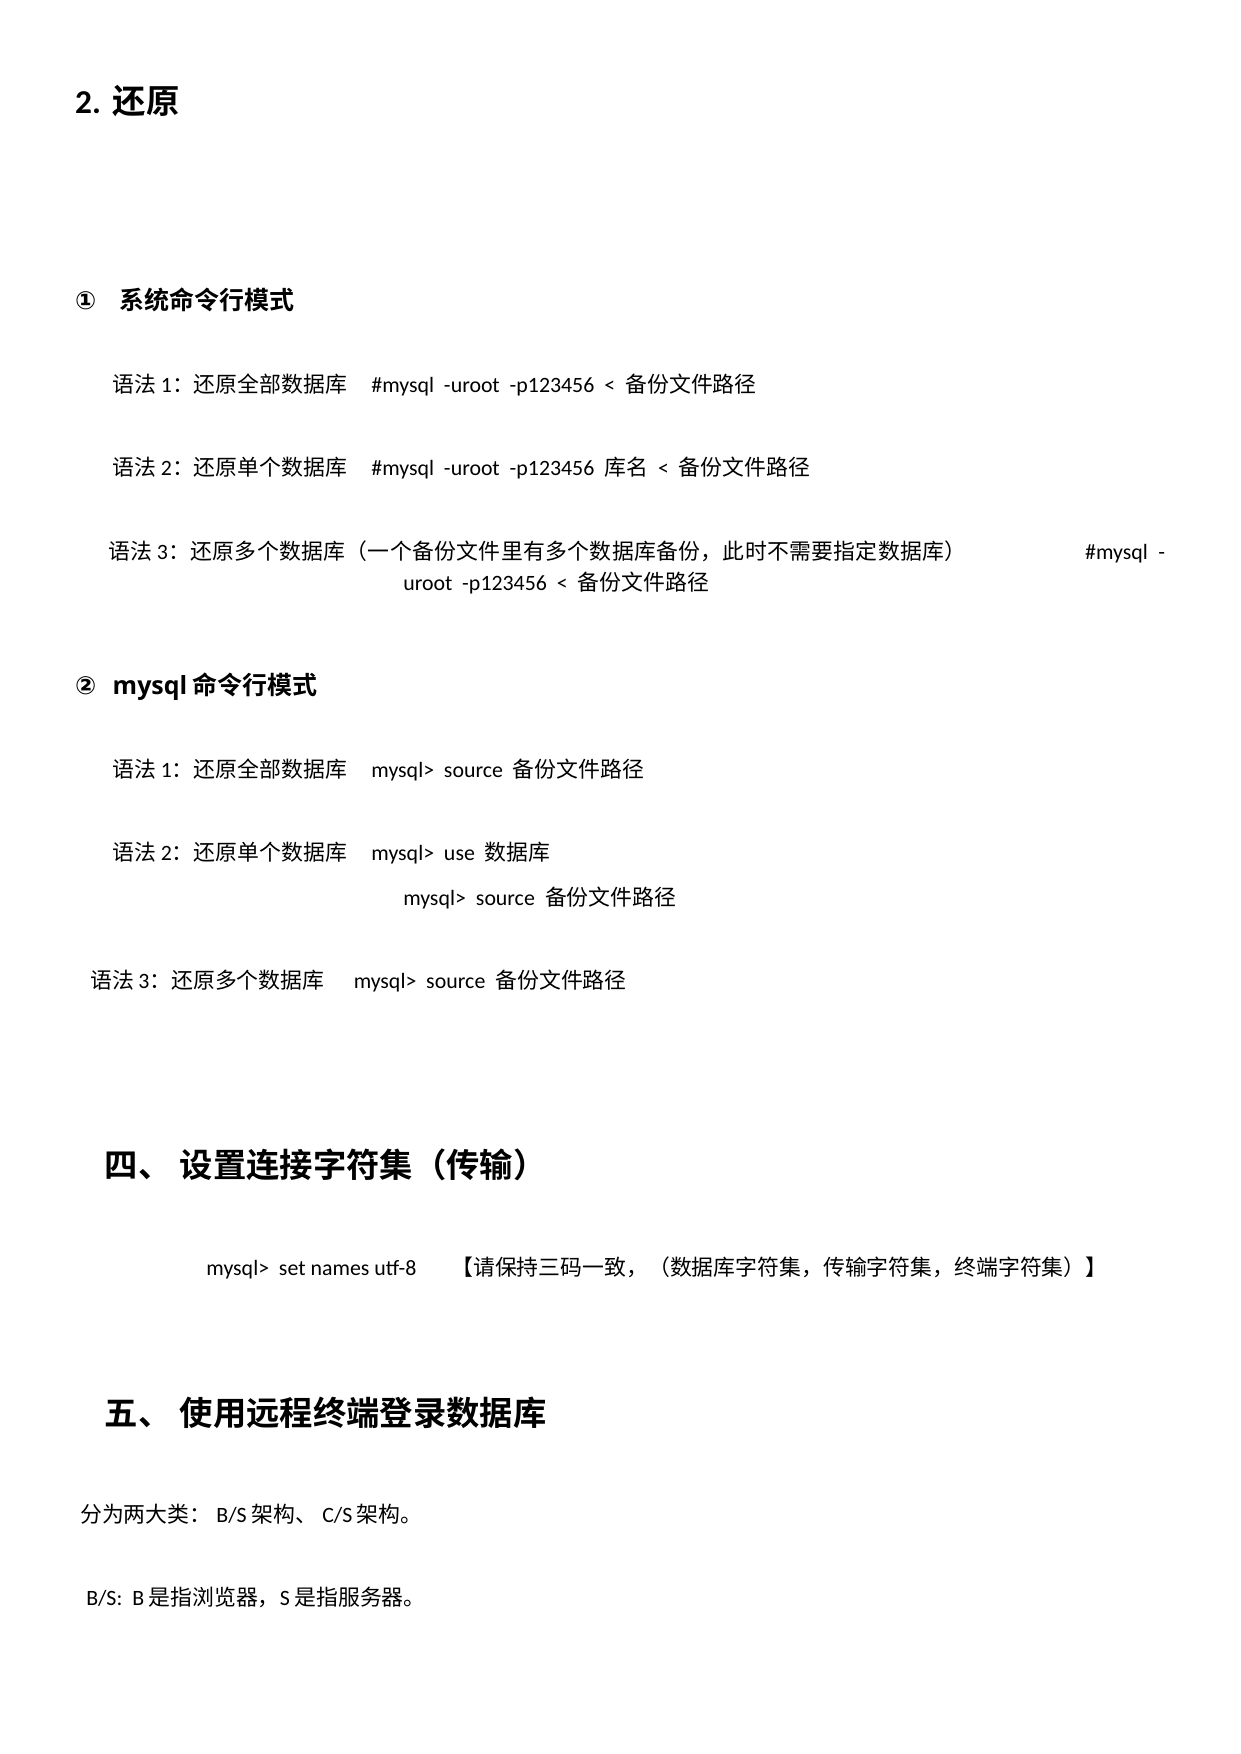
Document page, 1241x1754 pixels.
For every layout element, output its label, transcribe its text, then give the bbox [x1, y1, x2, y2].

text 语法2：还原单个数据库 mysql> use 数据库 [112, 835, 1165, 867]
subtitle mysql命令行模式 [75, 665, 1165, 702]
subtitle 系统命令行模式 [75, 280, 1165, 317]
text 语法3：还原多个数据库（一个备份文件里有多个数据库备份，此时不需要指定数据库） #mysql -uroot -p123456 < 备份文件路径 [108, 534, 1165, 597]
subtitle 还原 [75, 75, 1165, 123]
text 语法3：还原多个数据库 mysql> source 备份文件路径 [75, 963, 1165, 994]
text mysql> source 备份文件路径 [75, 879, 1165, 911]
text mysql> set names utf-8 【请保持三码一致，（数据库字符集，传输字符集，终端字符集）】 [104, 1249, 1165, 1281]
text 语法1：还原全部数据库 #mysql -uroot -p123456 < 备份文件路径 [112, 367, 1165, 399]
text 语法1：还原全部数据库 mysql> source 备份文件路径 [112, 752, 1165, 784]
text 语法2：还原单个数据库 #mysql -uroot -p123456 库名 < 备份文件路径 [112, 450, 1165, 482]
subtitle 使用远程终端登录数据库 [104, 1387, 1165, 1435]
text B/S: B是指浏览器，S是指服务器。 [75, 1580, 1165, 1612]
subtitle 设置连接字符集（传输） [104, 1139, 1165, 1187]
text 分为两大类： B/S 架构、 C/S架构。 [75, 1497, 1165, 1529]
